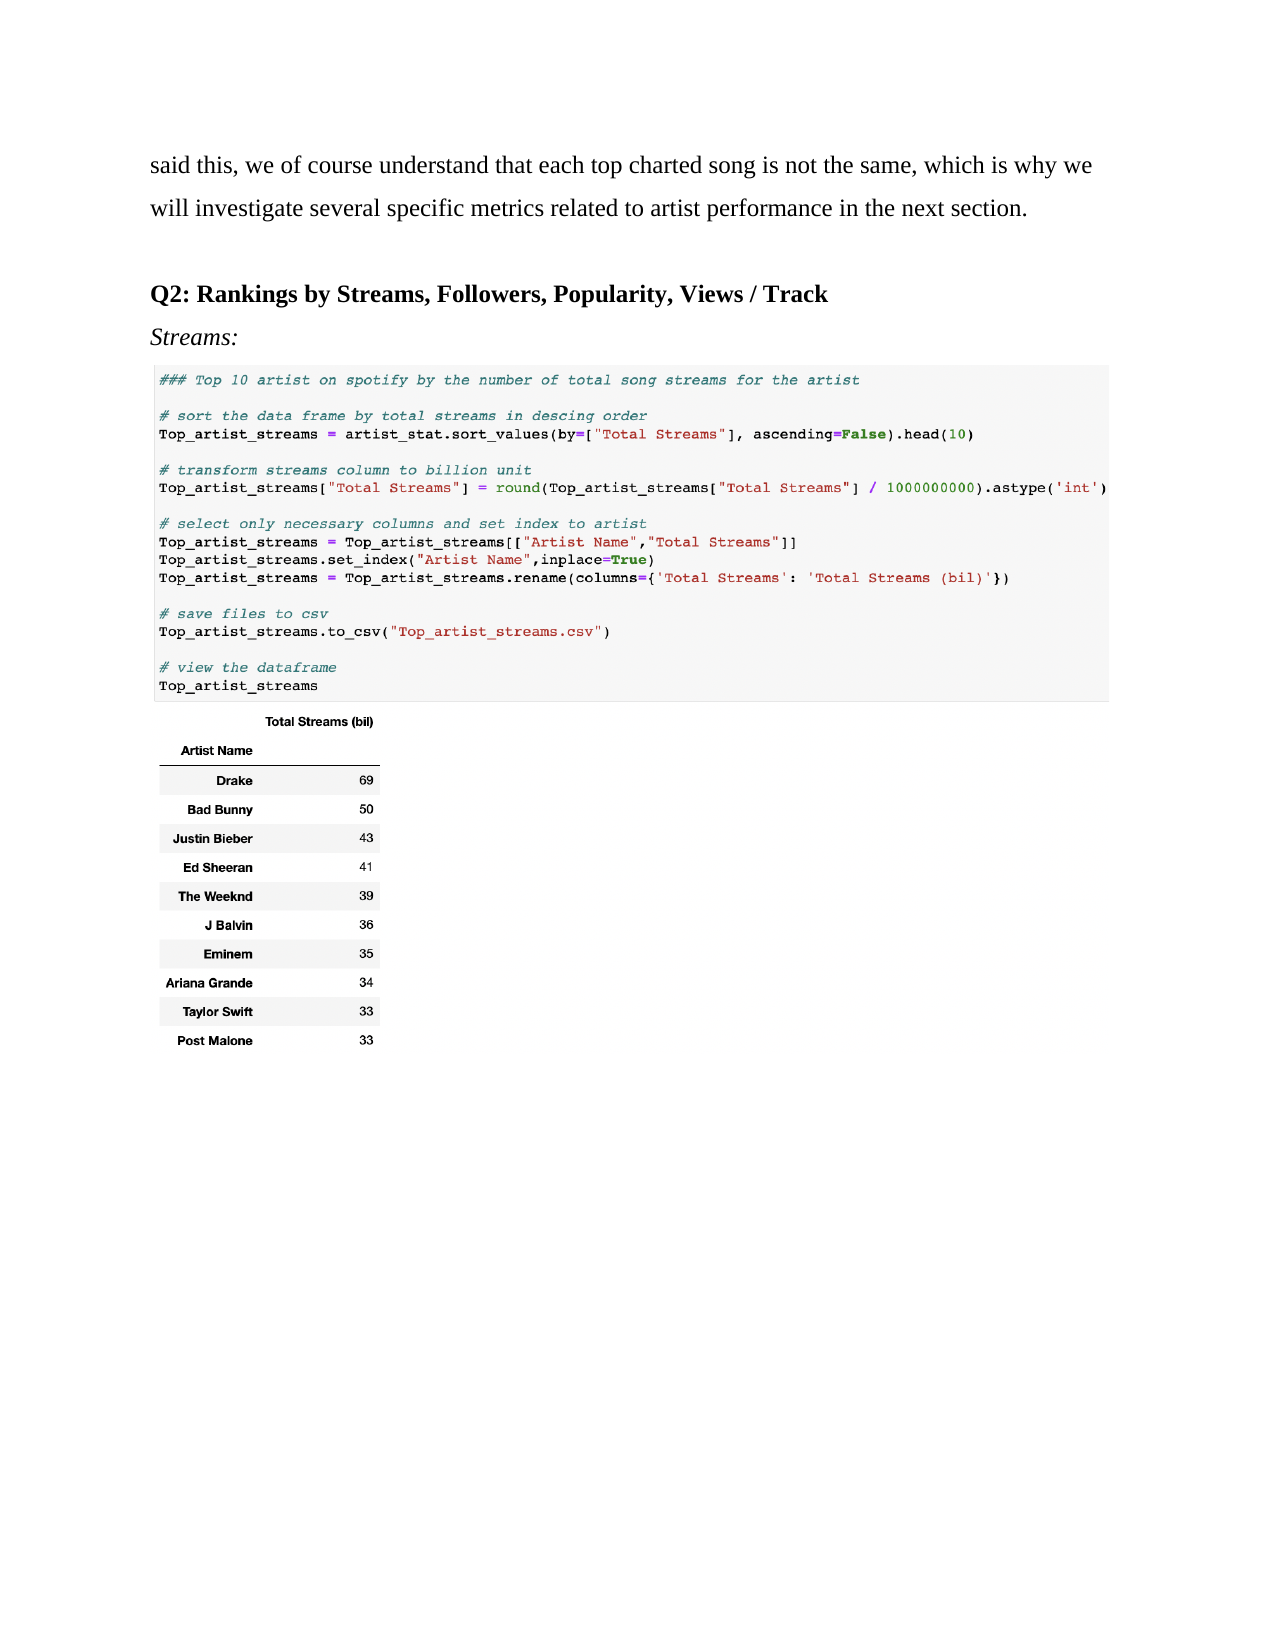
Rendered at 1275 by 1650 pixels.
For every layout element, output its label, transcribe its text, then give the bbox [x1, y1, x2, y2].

picture [150, 365, 1110, 1054]
text Q2: Rankings by Streams, Followers, Popularity, Views / Track [150, 279, 1125, 308]
text Streams: [150, 322, 1125, 351]
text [150, 150, 1125, 222]
